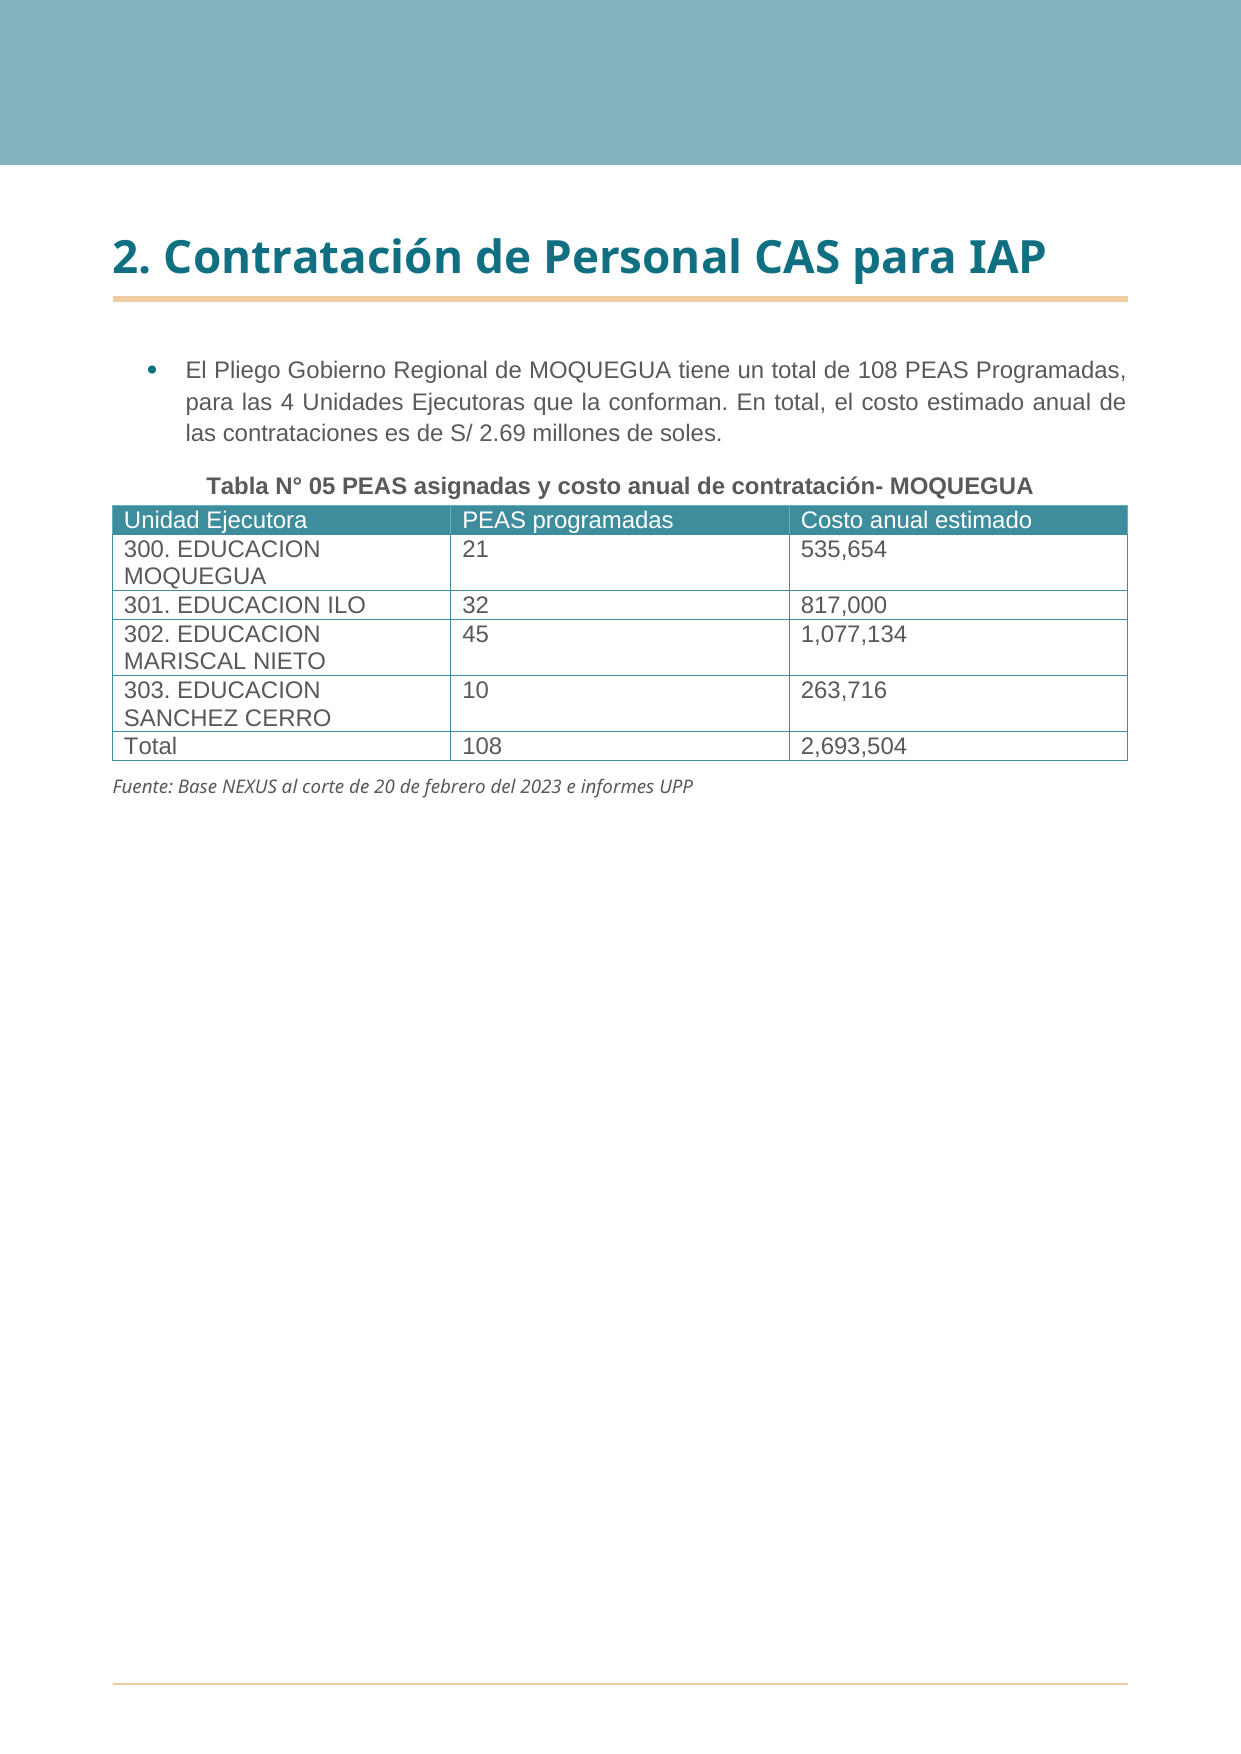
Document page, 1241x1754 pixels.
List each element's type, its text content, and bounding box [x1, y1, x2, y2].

table_cell 21 [451, 535, 789, 590]
table_cell 300. EDUCACION MOQUEGUA [113, 535, 450, 590]
table_cell 108 [451, 732, 789, 760]
table_cell 817,000 [790, 591, 1127, 618]
list El Pliego Gobierno Regional de MOQUEGUA tiene un total de 108 PEAS Programadas, para las 4 Unidades Ejecutoras que la conforman. En total, el costo estimado anual de las contrataciones es de S/ 2.69 millones de soles. [148, 356, 1128, 447]
subtitle 2. Contratación de Personal CAS para IAP [112, 225, 1128, 302]
table_header Costo anual estimado [790, 506, 1127, 534]
table_cell 303. EDUCACION SANCHEZ CERRO [113, 676, 450, 731]
table_cell 1,077,134 [790, 620, 1127, 675]
table_cell 10 [451, 676, 789, 731]
table_cell 301. EDUCACION ILO [113, 591, 450, 618]
table_cell 535,654 [790, 535, 1127, 590]
table_cell 45 [451, 620, 789, 675]
table_header Unidad Ejecutora [113, 506, 450, 534]
table_cell 263,716 [790, 676, 1127, 731]
table_cell 32 [451, 591, 789, 618]
table_cell 302. EDUCACION MARISCAL NIETO [113, 620, 450, 675]
table_header PEAS programadas [451, 506, 789, 534]
text Fuente: Base NEXUS al corte de 20 de febrero del 2023 e informes UPP [112, 773, 1128, 799]
text Tabla N° 05 PEAS asignadas y costo anual de contratación- MOQUEGUA [112, 472, 1128, 499]
table_cell Total [113, 732, 450, 760]
table_cell 2,693,504 [790, 732, 1127, 760]
